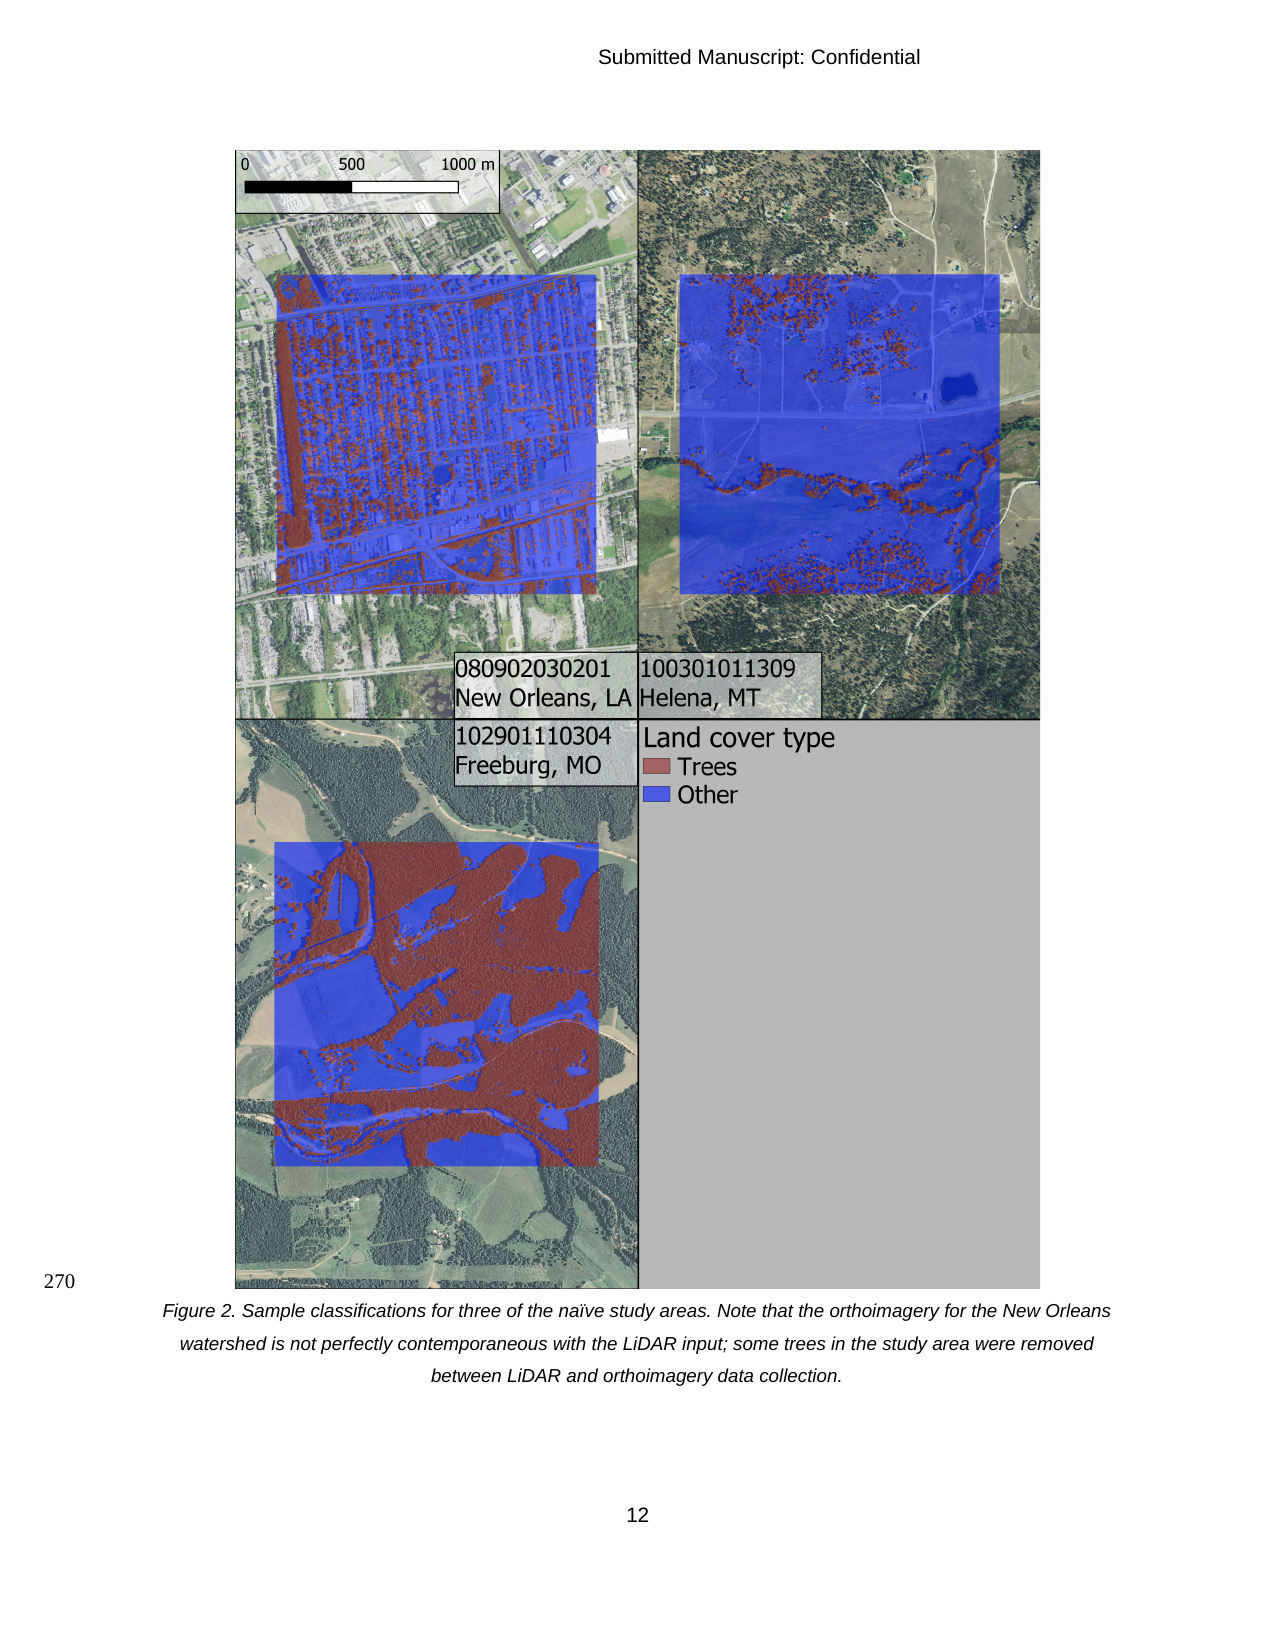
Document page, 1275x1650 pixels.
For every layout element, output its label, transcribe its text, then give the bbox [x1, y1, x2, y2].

picture [235, 150, 1041, 1289]
text Figure 2. Sample classifications for three of the naïve study areas. Note that the orthoimagery for the New Orleans watershed is not perfectly contemporaneous with the LiDAR input; some trees in the study area were removed between LiDAR and orthoimagery data collection. [150, 1300, 1125, 1386]
